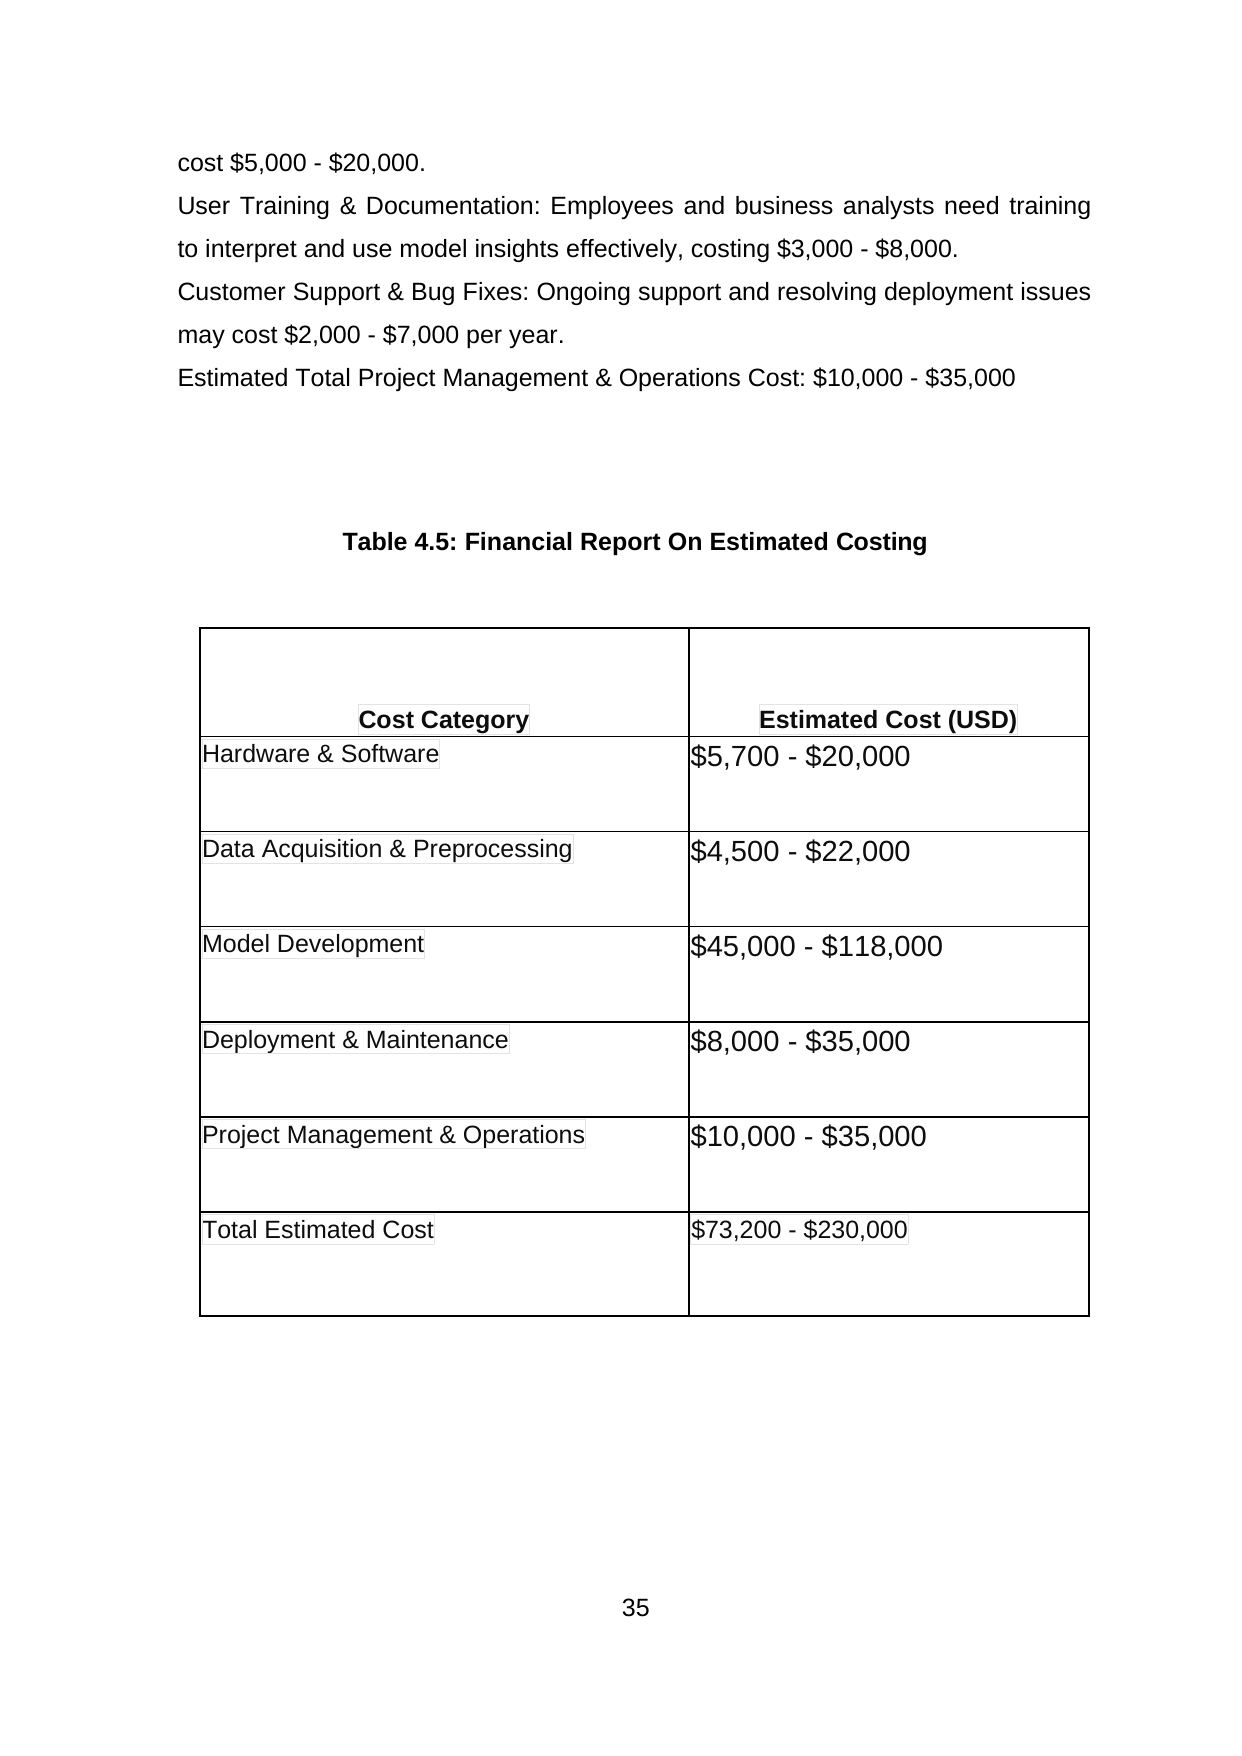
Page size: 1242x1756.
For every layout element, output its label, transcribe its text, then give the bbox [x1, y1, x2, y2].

table_header Estimated Cost (USD) [690, 629, 1088, 736]
table_cell Deployment & Maintenance [201, 1023, 688, 1116]
table_cell $73,200 - $230,000 [690, 1213, 1088, 1315]
table_cell $5,700 - $20,000 [690, 737, 1088, 831]
table_cell $10,000 - $35,000 [690, 1118, 1088, 1211]
table_cell Project Management & Operations [201, 1118, 688, 1211]
text User Training & Documentation: Employees and business analysts need training to interpret and use model insights effectively, costing $3,000 - $8,000. [177, 191, 1093, 263]
table_header Cost Category [201, 629, 688, 736]
table_cell Total Estimated Cost [201, 1213, 688, 1315]
table_cell $45,000 - $118,000 [690, 927, 1088, 1021]
table_cell Model Development [201, 927, 688, 1021]
table_cell Hardware & Software [201, 737, 688, 831]
text Estimated Total Project Management & Operations Cost: $10,000 - $35,000 [177, 363, 1093, 392]
table_cell Data Acquisition & Preprocessing [201, 832, 688, 926]
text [177, 148, 1093, 176]
table_cell $4,500 - $22,000 [690, 832, 1088, 926]
text Table 4.5: Financial Report On Estimated Costing [177, 527, 1093, 556]
text Customer Support & Bug Fixes: Ongoing support and resolving deployment issues may cost $2,000 - $7,000 per year. [177, 277, 1093, 349]
table_cell $8,000 - $35,000 [690, 1023, 1088, 1116]
